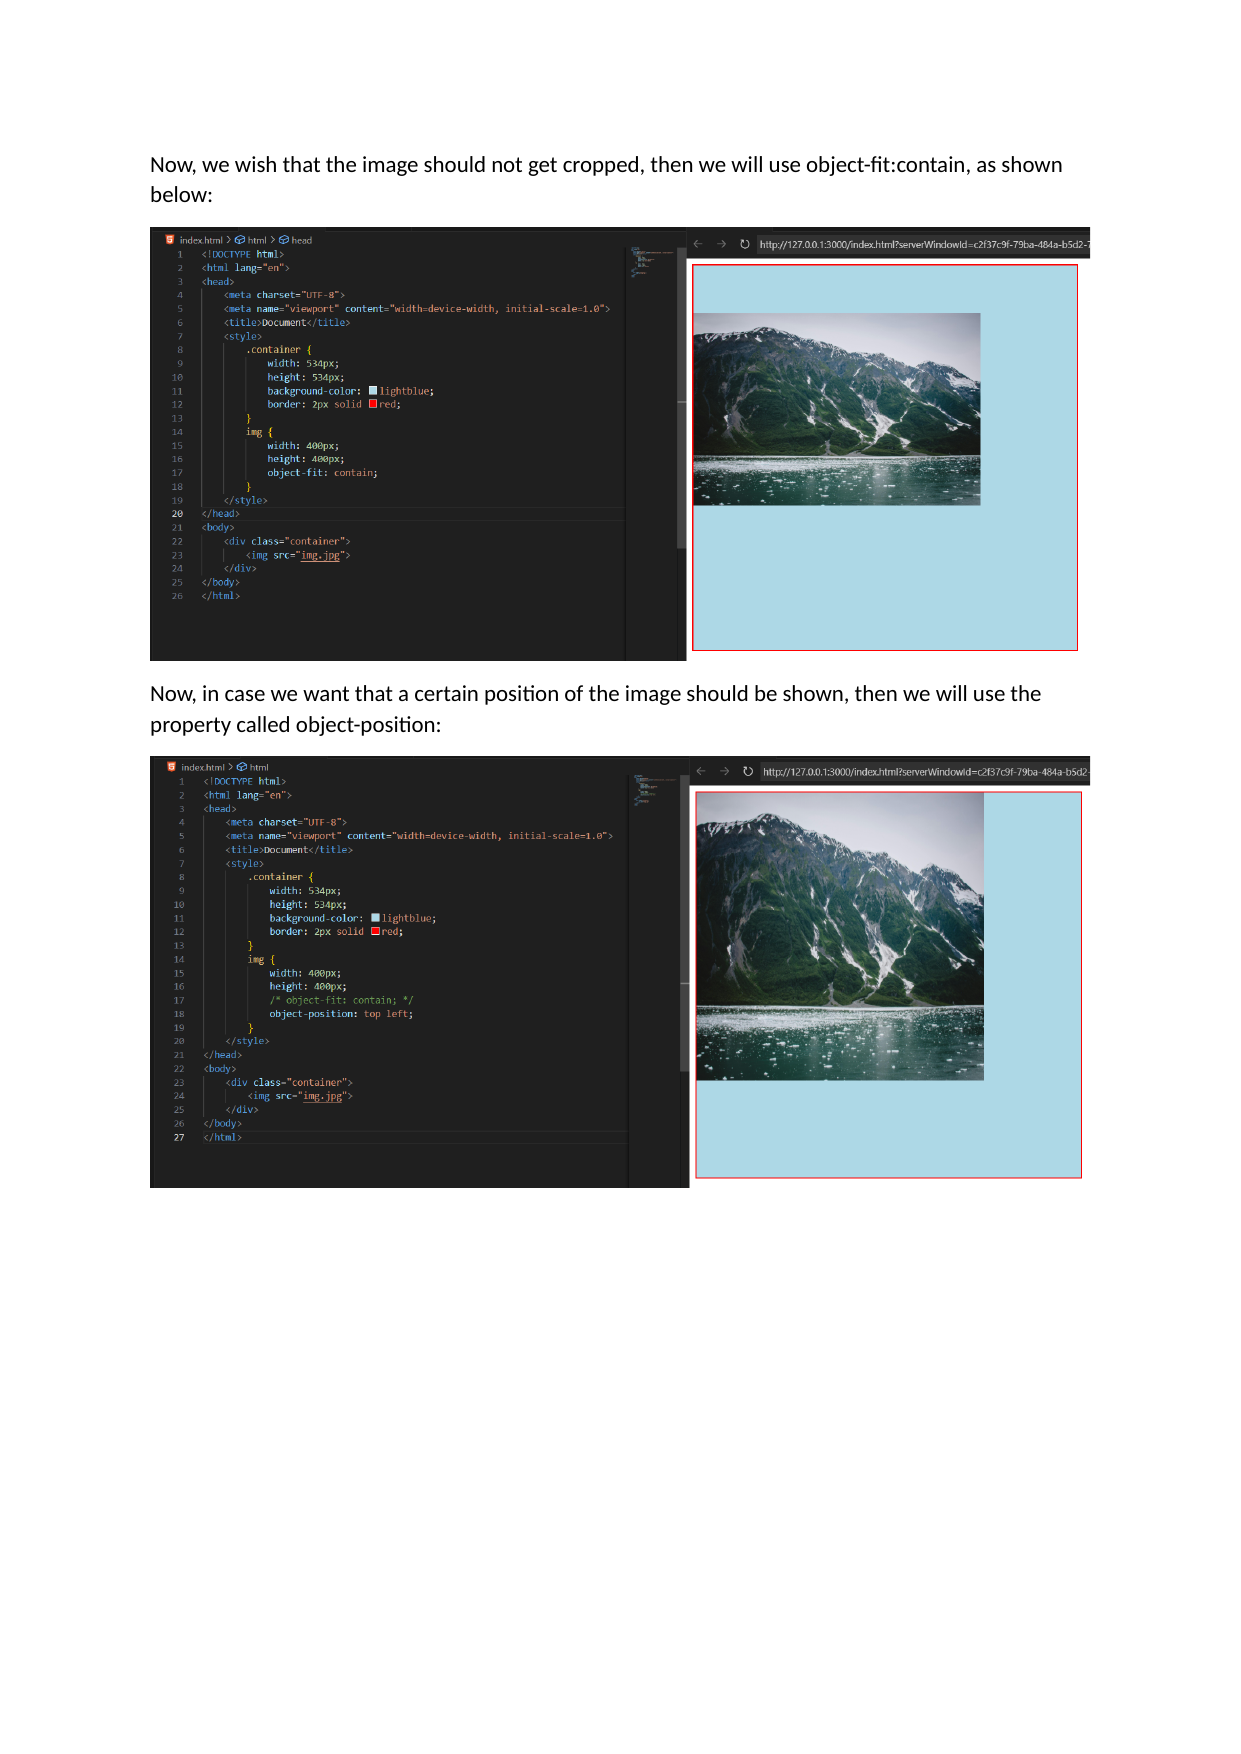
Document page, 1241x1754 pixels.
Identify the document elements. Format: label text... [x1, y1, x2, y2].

picture [150, 756, 1091, 1188]
text Now, in case we want that a certain position of the image should be shown, then we will use the property called object-position: [150, 679, 1090, 738]
picture [150, 227, 1091, 661]
text Now, we wish that the image should not get cropped, then we will use object-fit:contain, as shown below: [150, 150, 1090, 208]
